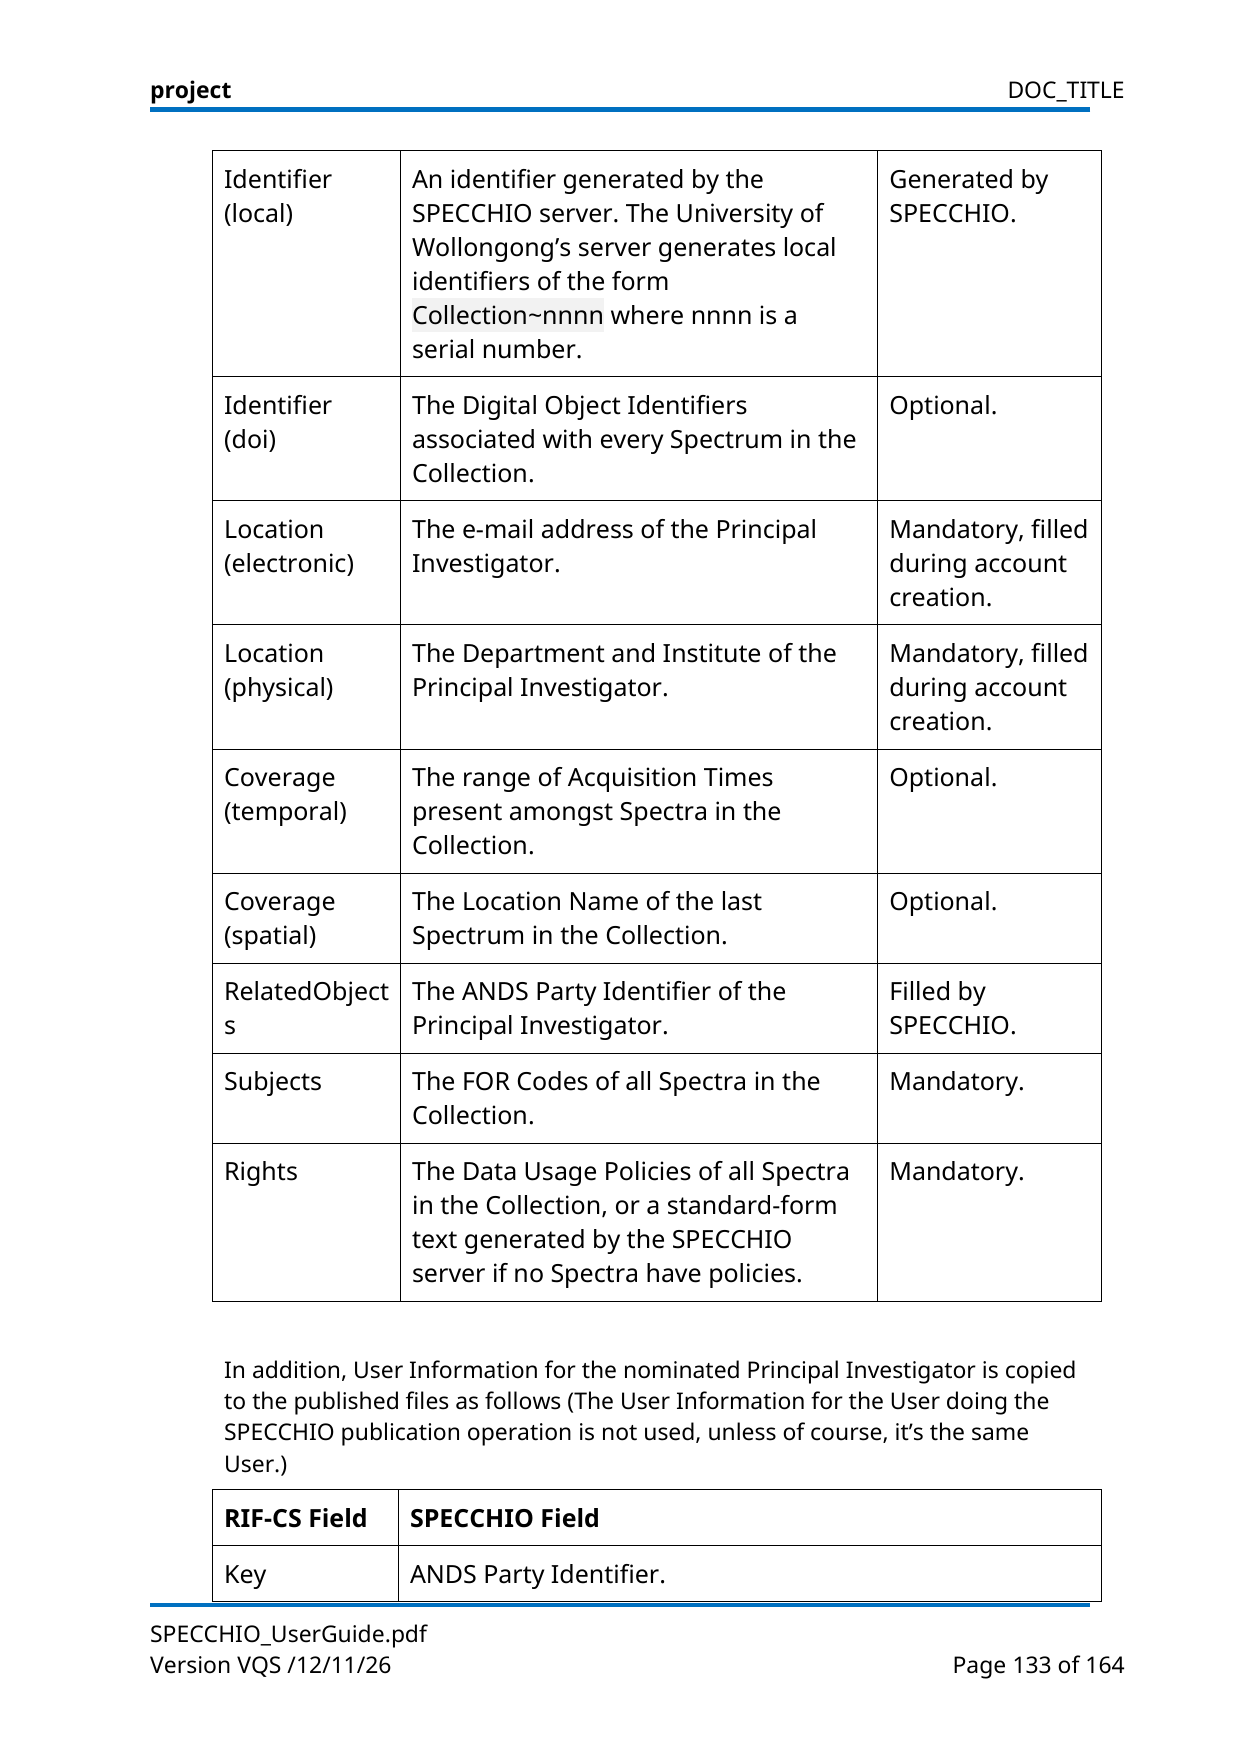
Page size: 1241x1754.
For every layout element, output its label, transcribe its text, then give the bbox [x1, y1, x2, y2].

table_cell Location (electronic) [213, 501, 400, 624]
table_cell Mandatory. [878, 1054, 1101, 1142]
table_cell Generated by SPECCHIO. [878, 151, 1101, 376]
table_cell Rights [213, 1144, 400, 1301]
table_header RIF-CS Field [213, 1490, 398, 1545]
table_cell Mandatory, filled during account creation. [878, 501, 1101, 624]
table_cell Optional. [878, 874, 1101, 962]
table_cell Location (physical) [213, 625, 400, 748]
table_cell Identifier (doi) [213, 377, 400, 500]
table_cell Mandatory, filled during account creation. [878, 625, 1101, 748]
table_cell The Digital Object Identifiers associated with every Spectrum in the Collection. [401, 377, 877, 500]
table_header SPECCHIO Field [399, 1490, 1101, 1545]
table_cell Optional. [878, 750, 1101, 872]
table_cell ANDS Party Identifier. [399, 1546, 1101, 1601]
table_cell The ANDS Party Identifier of the Principal Investigator. [401, 964, 877, 1052]
table_cell An identifier generated by the SPECCHIO server. The University of Wollongong’s server generates local identifiers of the form Collection~nnnn where nnnn is a serial number. [401, 151, 877, 376]
table_cell Coverage (temporal) [213, 750, 400, 872]
table_cell The Location Name of the last Spectrum in the Collection. [401, 874, 877, 962]
table_cell Mandatory. [878, 1144, 1101, 1301]
table_cell RelatedObjects [213, 964, 400, 1052]
table_cell Subjects [213, 1054, 400, 1142]
table_cell Optional. [878, 377, 1101, 500]
table_cell The e-mail address of the Principal Investigator. [401, 501, 877, 624]
table_cell The range of Acquisition Times present amongst Spectra in the Collection. [401, 750, 877, 872]
table_cell Coverage (spatial) [213, 874, 400, 962]
table_cell Key [213, 1546, 398, 1601]
text In addition, User Information for the nominated Principal Investigator is copied to the published files as follows (The User Information for the User doing the SPECCHIO publication operation is not used, unless of course, it’s the same User.) [224, 1354, 1090, 1479]
table_cell The FOR Codes of all Spectra in the Collection. [401, 1054, 877, 1142]
table_cell The Department and Institute of the Principal Investigator. [401, 625, 877, 748]
table_cell Filled by SPECCHIO. [878, 964, 1101, 1052]
table_cell The Data Usage Policies of all Spectra in the Collection, or a standard-form text generated by the SPECCHIO server if no Spectra have policies. [401, 1144, 877, 1301]
table_cell Identifier (local) [213, 151, 400, 376]
